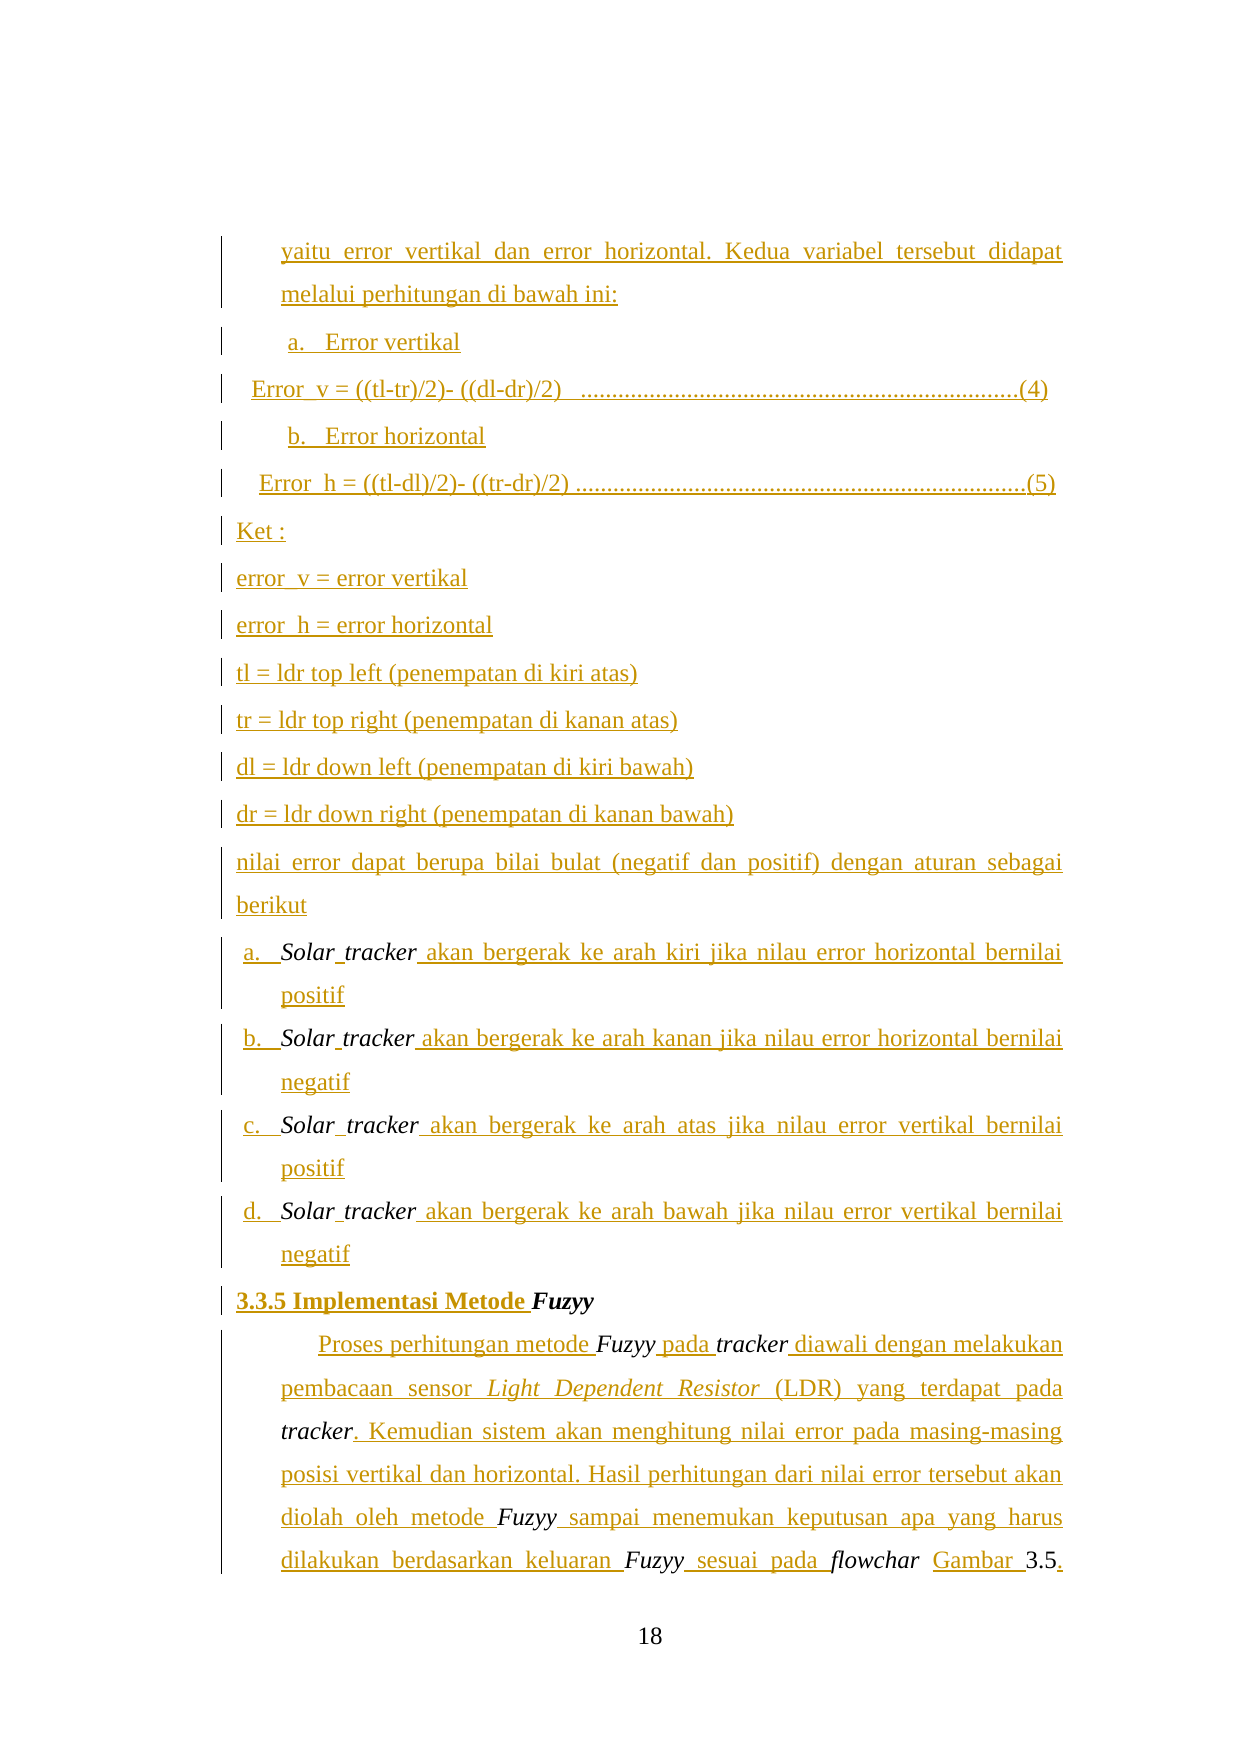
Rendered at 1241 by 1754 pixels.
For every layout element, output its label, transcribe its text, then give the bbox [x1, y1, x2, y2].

list Solartracker [243, 1110, 1063, 1182]
list Solartracker [243, 937, 1063, 1009]
subtitle Fuzyy [236, 1286, 1063, 1315]
list Solartracker [243, 1023, 1063, 1095]
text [281, 1399, 1063, 1484]
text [281, 1329, 1063, 1398]
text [281, 1485, 1063, 1574]
list Solartracker [243, 1196, 1063, 1268]
